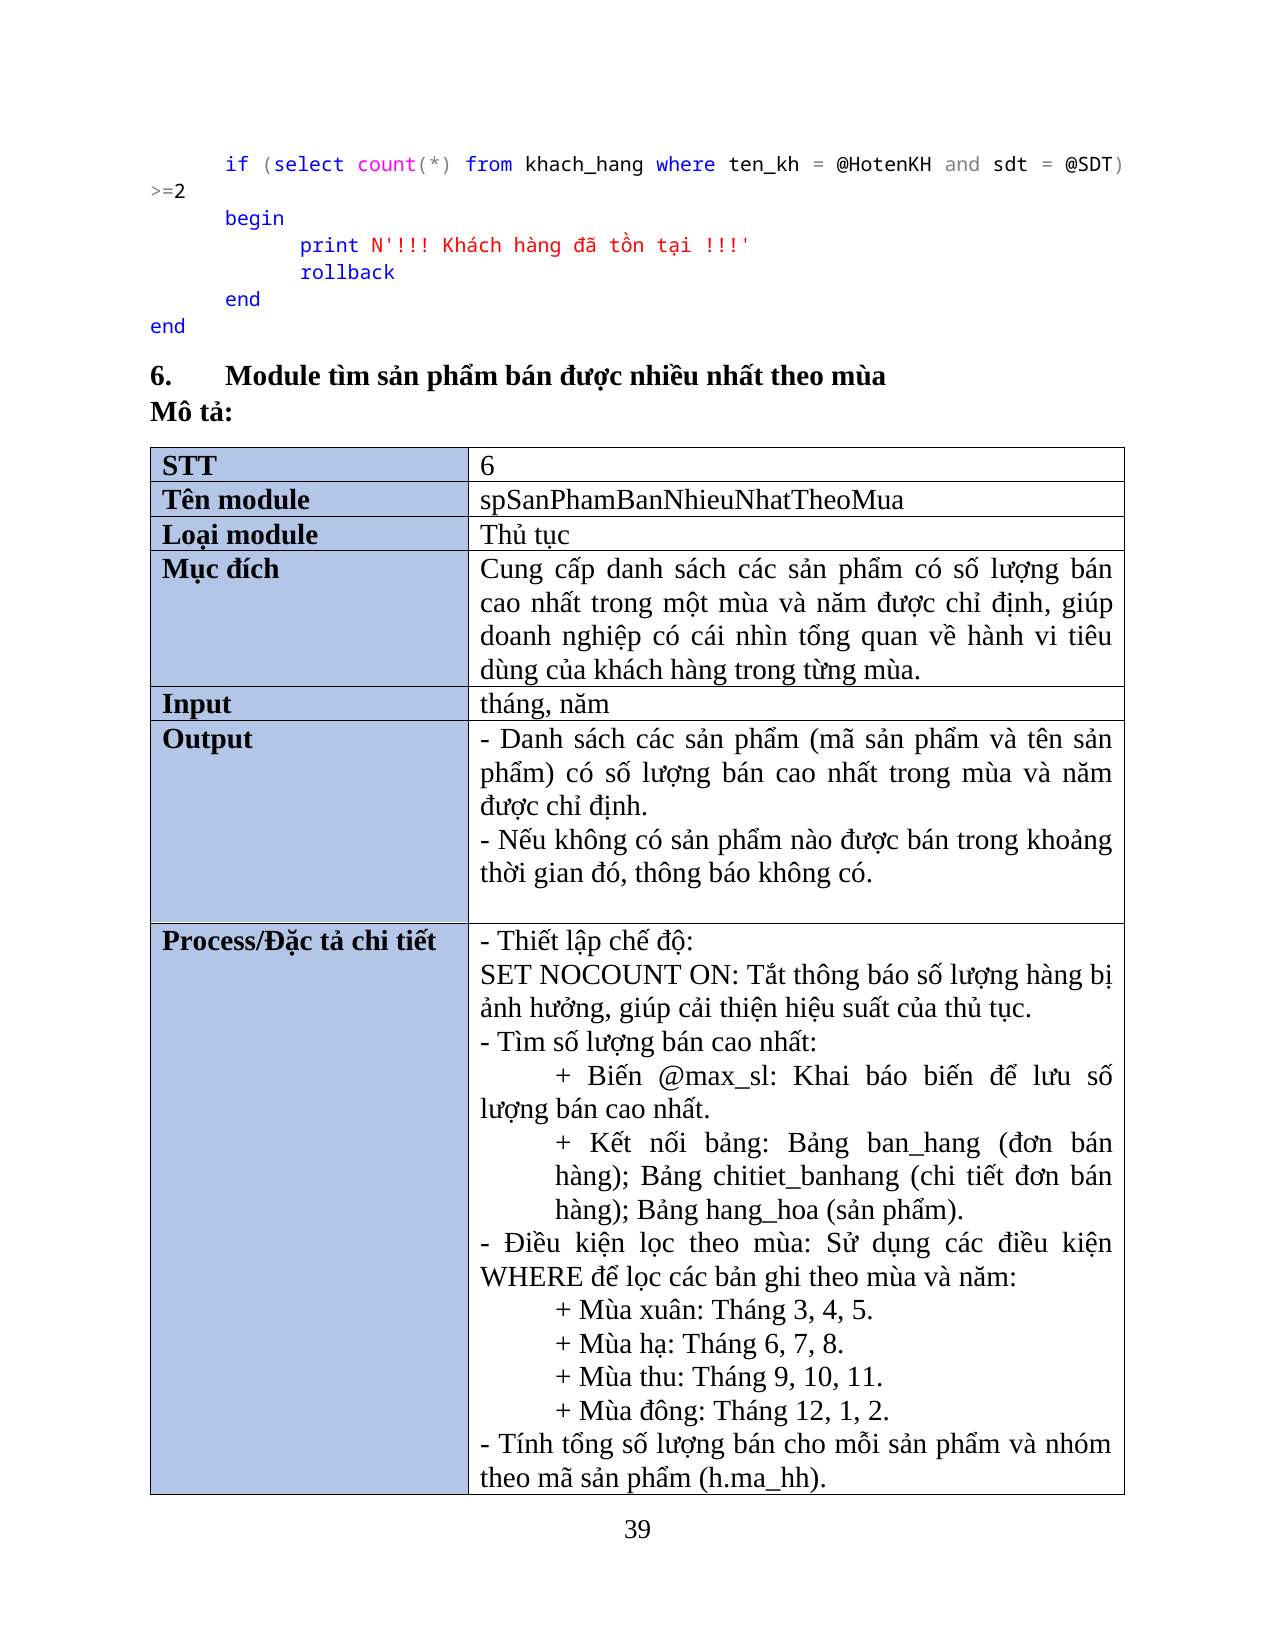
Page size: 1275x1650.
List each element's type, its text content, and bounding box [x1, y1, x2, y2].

subtitle Module tìm sản phẩm bán được nhiều nhất theo mùa [150, 358, 1125, 391]
text rollback [150, 258, 1125, 285]
table_cell Cung cấp danh sách các sản phẩm có số lượng bán cao nhất trong một mùa và năm được chỉ định, giúp doanh nghiệp có cái nhìn tổng quan về hành vi tiêu dùng của khách hàng trong từng mùa. [469, 551, 1124, 686]
text end [150, 285, 1125, 312]
table_cell spSanPhamBanNhieuNhatTheoMua [469, 482, 1124, 516]
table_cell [469, 924, 1124, 1494]
table_cell - Danh sách các sản phẩm (mã sản phẩm và tên sản phẩm) có số lượng bán cao nhất trong mùa và năm được chỉ định. - Nếu không có sản phẩm nào được bán trong khoảng thời gian đó, thông báo không có. [469, 721, 1124, 922]
table_cell Loại module [151, 517, 468, 550]
table_cell Output [151, 721, 468, 922]
text begin [150, 204, 1125, 231]
table_cell Tên module [151, 482, 468, 516]
text end [150, 312, 1125, 339]
table_cell Mục đích [151, 551, 468, 686]
table_cell Input [151, 687, 468, 720]
text Mô tả: [150, 394, 1125, 427]
table_header STT [151, 448, 468, 481]
text print N'!!! Khách hàng đã tồn tại !!!' [150, 231, 1125, 258]
text if (select count(*) from khach_hang where ten_kh = @HotenKH and sdt = @SDT) >=2 [150, 150, 1125, 204]
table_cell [151, 924, 468, 1494]
table_header 6 [469, 448, 1124, 481]
table_cell Thủ tục [469, 517, 1124, 550]
table_cell tháng, năm [469, 687, 1124, 720]
